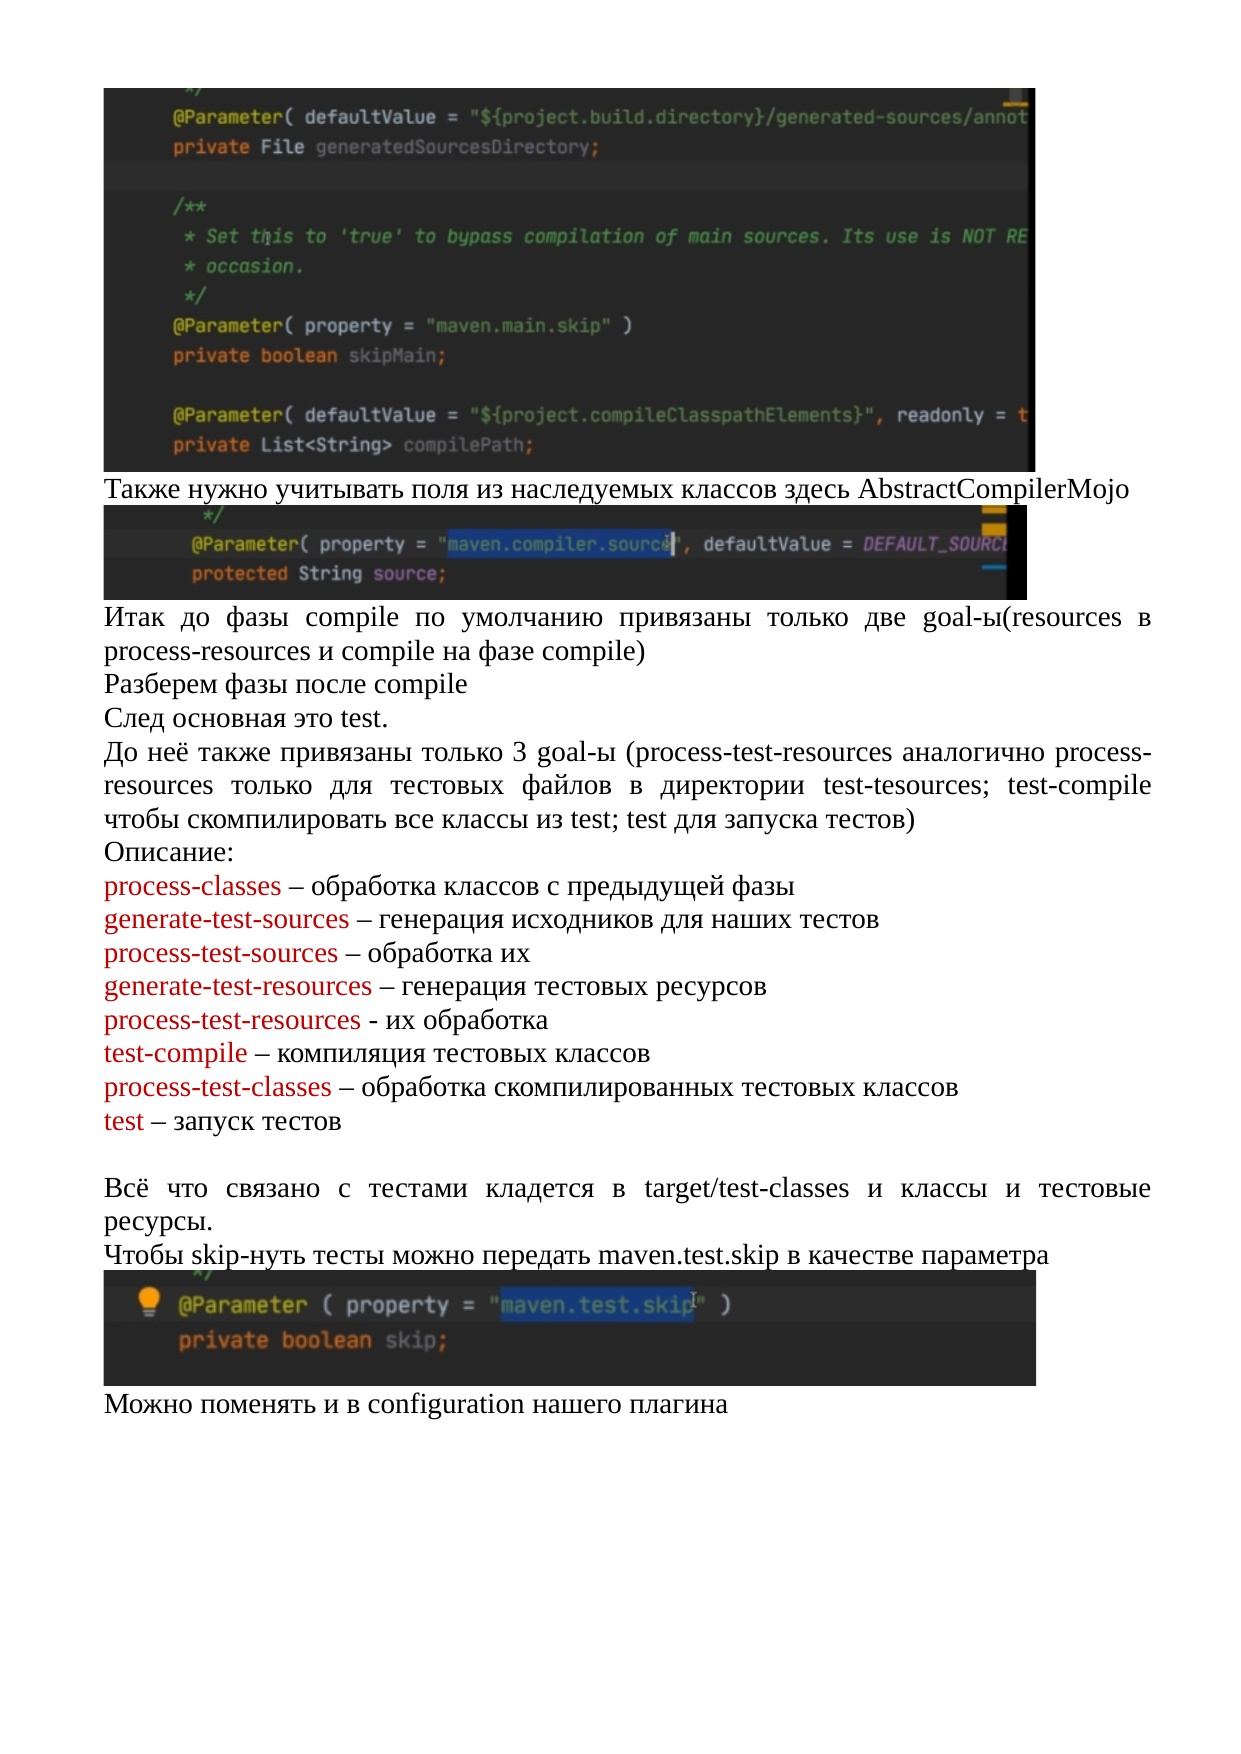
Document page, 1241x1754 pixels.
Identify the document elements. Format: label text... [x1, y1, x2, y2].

text Cлед основная это test. [103, 700, 1152, 734]
picture [103, 1270, 1037, 1386]
text generate-test-resources – генерация тестовых ресурсов [103, 968, 1152, 1002]
picture [103, 505, 1027, 600]
text Всё что связано с тестами кладется в target/test-classes и классы и тестовые ресурсы. [103, 1170, 1152, 1237]
text process-test-sources – обработка их [103, 935, 1152, 968]
text process-classes – обработка классов с предыдущей фазы [103, 868, 1152, 901]
text process-test-resources - их обработка [103, 1002, 1152, 1036]
text process-test-classes – обработка скомпилированных тестовых классов [103, 1069, 1152, 1103]
text Разберем фазы после compile [103, 667, 1152, 700]
text generate-test-sources – генерация исходников для наших тестов [103, 901, 1152, 935]
picture [103, 88, 1036, 472]
text Можно поменять и в configuration нашего плагина [103, 1386, 1152, 1419]
text Чтобы skip-нуть тесты можно передать maven.test.skip в качестве параметра [103, 1237, 1152, 1270]
text Описание: [103, 834, 1152, 868]
text test-compile – компиляция тестовых классов [103, 1036, 1152, 1069]
text До неё также привязаны только 3 goal-ы (process-test-resources аналогично process-resources только для тестовых файлов в директории test-tesources; test-compile чтобы скомпилировать все классы из test; test для запуска тестов) [103, 734, 1152, 834]
text Итак до фазы compile по умолчанию привязаны только две goal-ы(resources в process-resources и compile на фазе compile) [103, 599, 1152, 667]
text test – запуск тестов [103, 1103, 1152, 1136]
text Также нужно учитывать поля из наследуемых классов здесь AbstractCompilerMojo [103, 471, 1152, 505]
